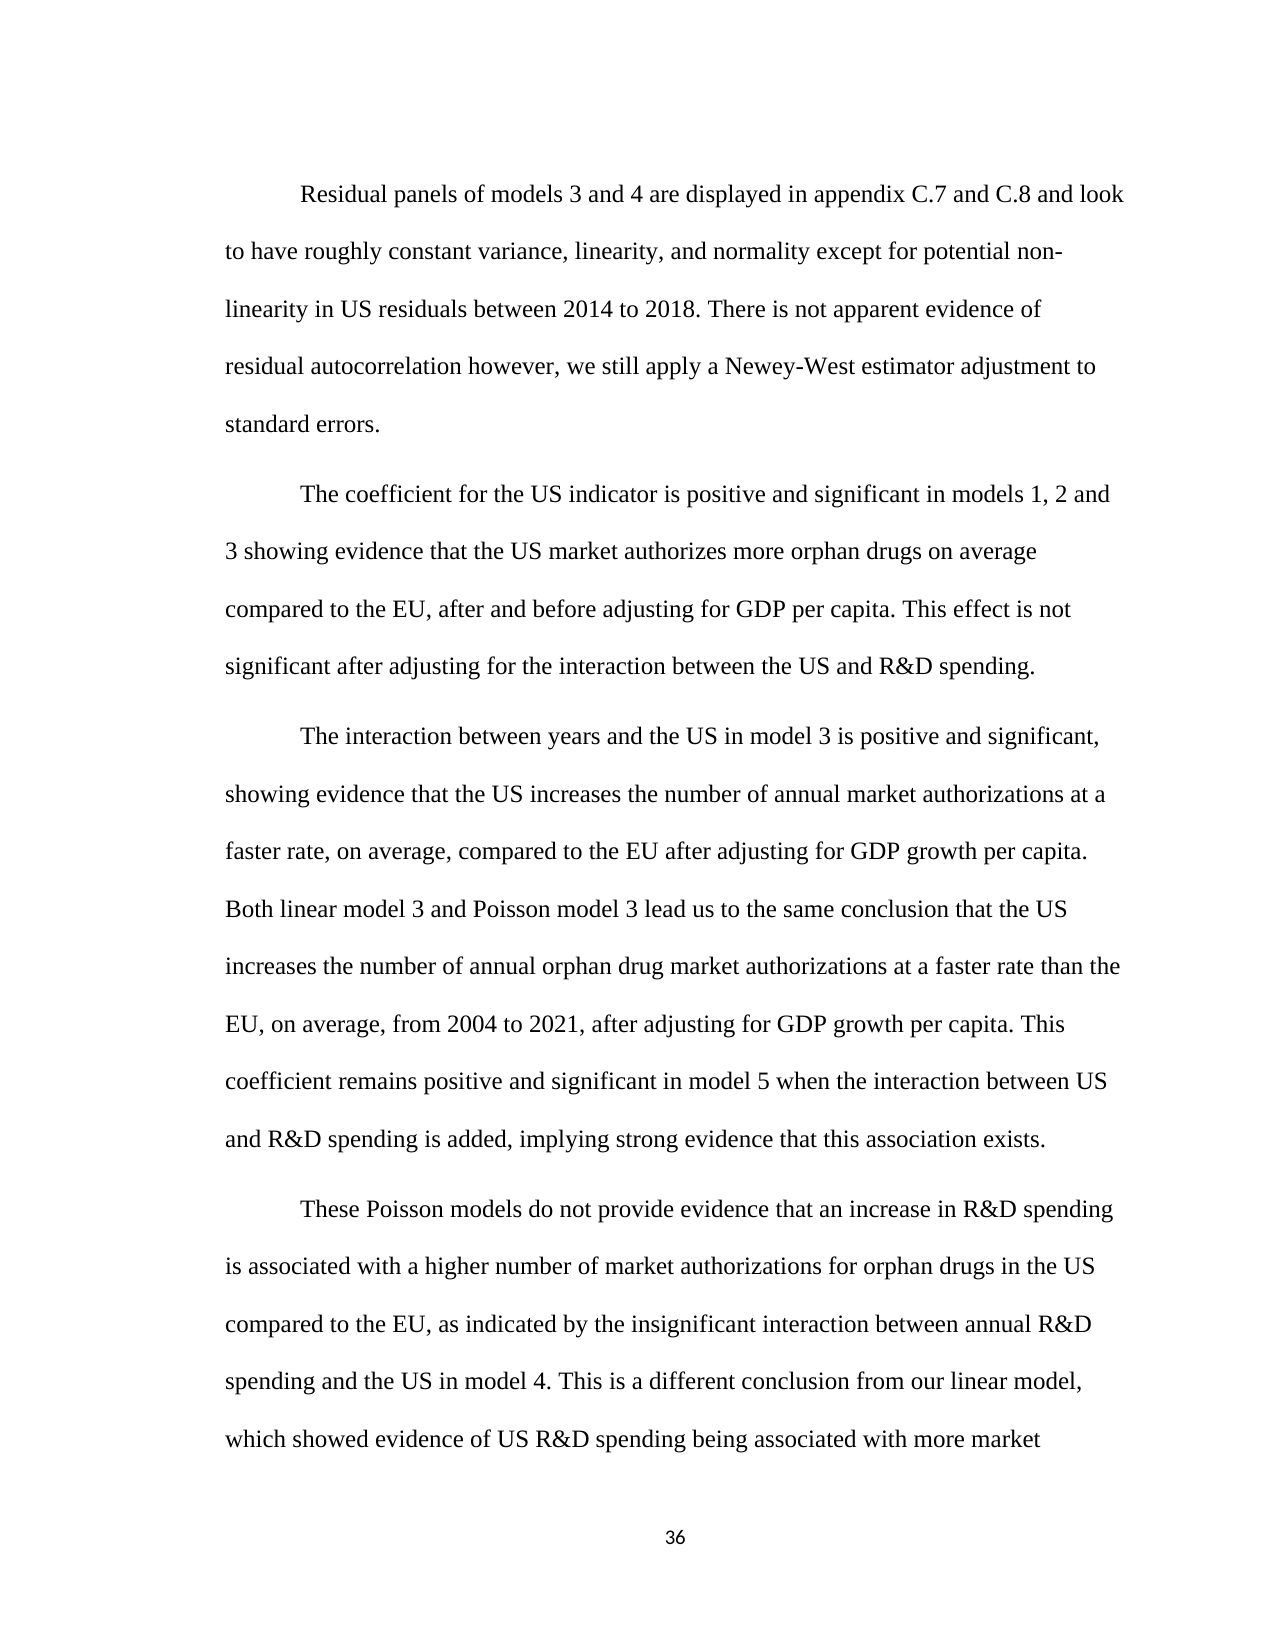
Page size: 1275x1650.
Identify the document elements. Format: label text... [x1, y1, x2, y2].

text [225, 1194, 1125, 1452]
text The interaction between years and the US in model 3 is positive and significant, showing evidence that the US increases the number of annual market authorizations at a faster rate, on average, compared to the EU after adjusting for GDP growth per capita. Both linear model 3 and Poisson model 3 lead us to the same conclusion that the US increases the number of annual orphan drug market authorizations at a faster rate than the EU, on average, from 2004 to 2021, after adjusting for GDP growth per capita. This coefficient remains positive and significant in model 5 when the interaction between US and R&D spending is added, implying strong evidence that this association exists. [225, 721, 1125, 1152]
text The coefficient for the US indicator is positive and significant in models 1, 2 and 3 showing evidence that the US market authorizes more orphan drugs on average compared to the EU, after and before adjusting for GDP per capita. This effect is not significant after adjusting for the interaction between the US and R&D spending. [225, 479, 1125, 680]
text Residual panels of models 3 and 4 are displayed in appendix C.7 and C.8 and look to have roughly constant variance, linearity, and normality except for potential non-linearity in US residuals between 2014 to 2018. There is not apparent evidence of residual autocorrelation however, we still apply a Newey-West estimator adjustment to standard errors. [225, 179, 1125, 437]
